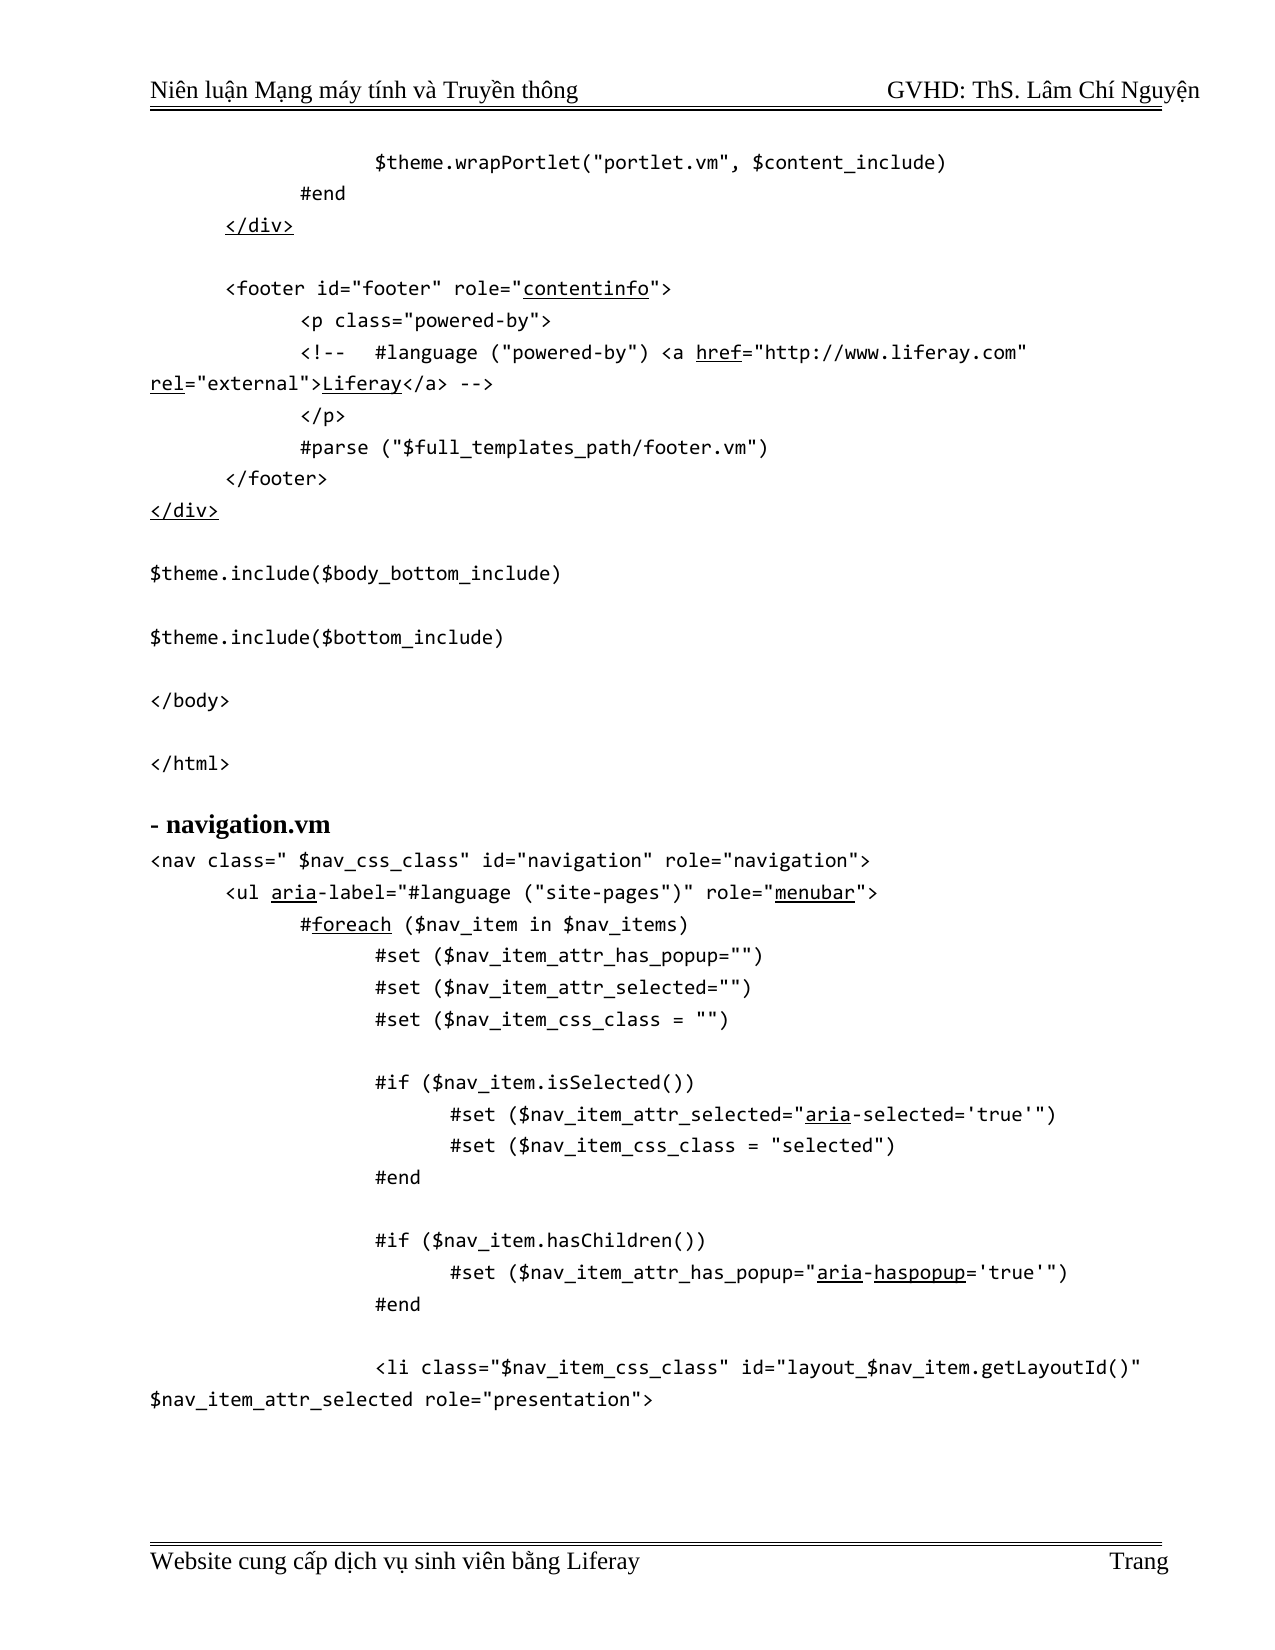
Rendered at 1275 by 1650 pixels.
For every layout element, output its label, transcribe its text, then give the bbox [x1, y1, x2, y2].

text $theme.include($bottom_include) [150, 625, 1162, 649]
text #set ($nav_item_css_class = "selected") [150, 1134, 1162, 1158]
text </div> [150, 213, 1162, 238]
text <p class="powered-by"> [150, 308, 1162, 333]
text #if ($nav_item.hasChildren()) [150, 1229, 1162, 1253]
text #end [150, 1165, 1162, 1190]
text <li class="$nav_item_css_class" id="layout_$nav_item.getLayoutId()" $nav_item_attr_selected role="presentation"> [150, 1355, 1162, 1411]
text <!-- #language ("powered-by") <a href="http://www.liferay.com" rel="external">Liferay</a> --> [150, 340, 1162, 396]
text <footer id="footer" role="contentinfo"> [150, 277, 1162, 301]
text #set ($nav_item_attr_selected="") [150, 975, 1162, 1000]
text <nav class=" $nav_css_class" id="navigation" role="navigation"> [150, 849, 1162, 873]
text #parse ("$full_templates_path/footer.vm") [150, 435, 1162, 459]
text </footer> [150, 467, 1162, 491]
text #end [150, 1292, 1162, 1316]
text #set ($nav_item_css_class = "") [150, 1007, 1162, 1031]
text #foreach ($nav_item in $nav_items) [150, 912, 1162, 936]
text </div> [150, 498, 1162, 523]
text #if ($nav_item.isSelected()) [150, 1070, 1162, 1095]
text </html> [150, 752, 1162, 776]
text #set ($nav_item_attr_selected="aria-selected='true'") [150, 1102, 1162, 1126]
text #set ($nav_item_attr_has_popup="") [150, 944, 1162, 968]
text $theme.include($body_bottom_include) [150, 562, 1162, 586]
text </p> [150, 403, 1162, 428]
text <ul aria-label="#language ("site-pages")" role="menubar"> [150, 880, 1162, 905]
subtitle - navigation.vm [150, 808, 1162, 839]
text $theme.wrapPortlet("portlet.vm", $content_include) [150, 150, 1162, 174]
text #end [150, 182, 1162, 206]
text </body> [150, 688, 1162, 713]
text #set ($nav_item_attr_has_popup="aria-haspopup='true'") [150, 1260, 1162, 1285]
